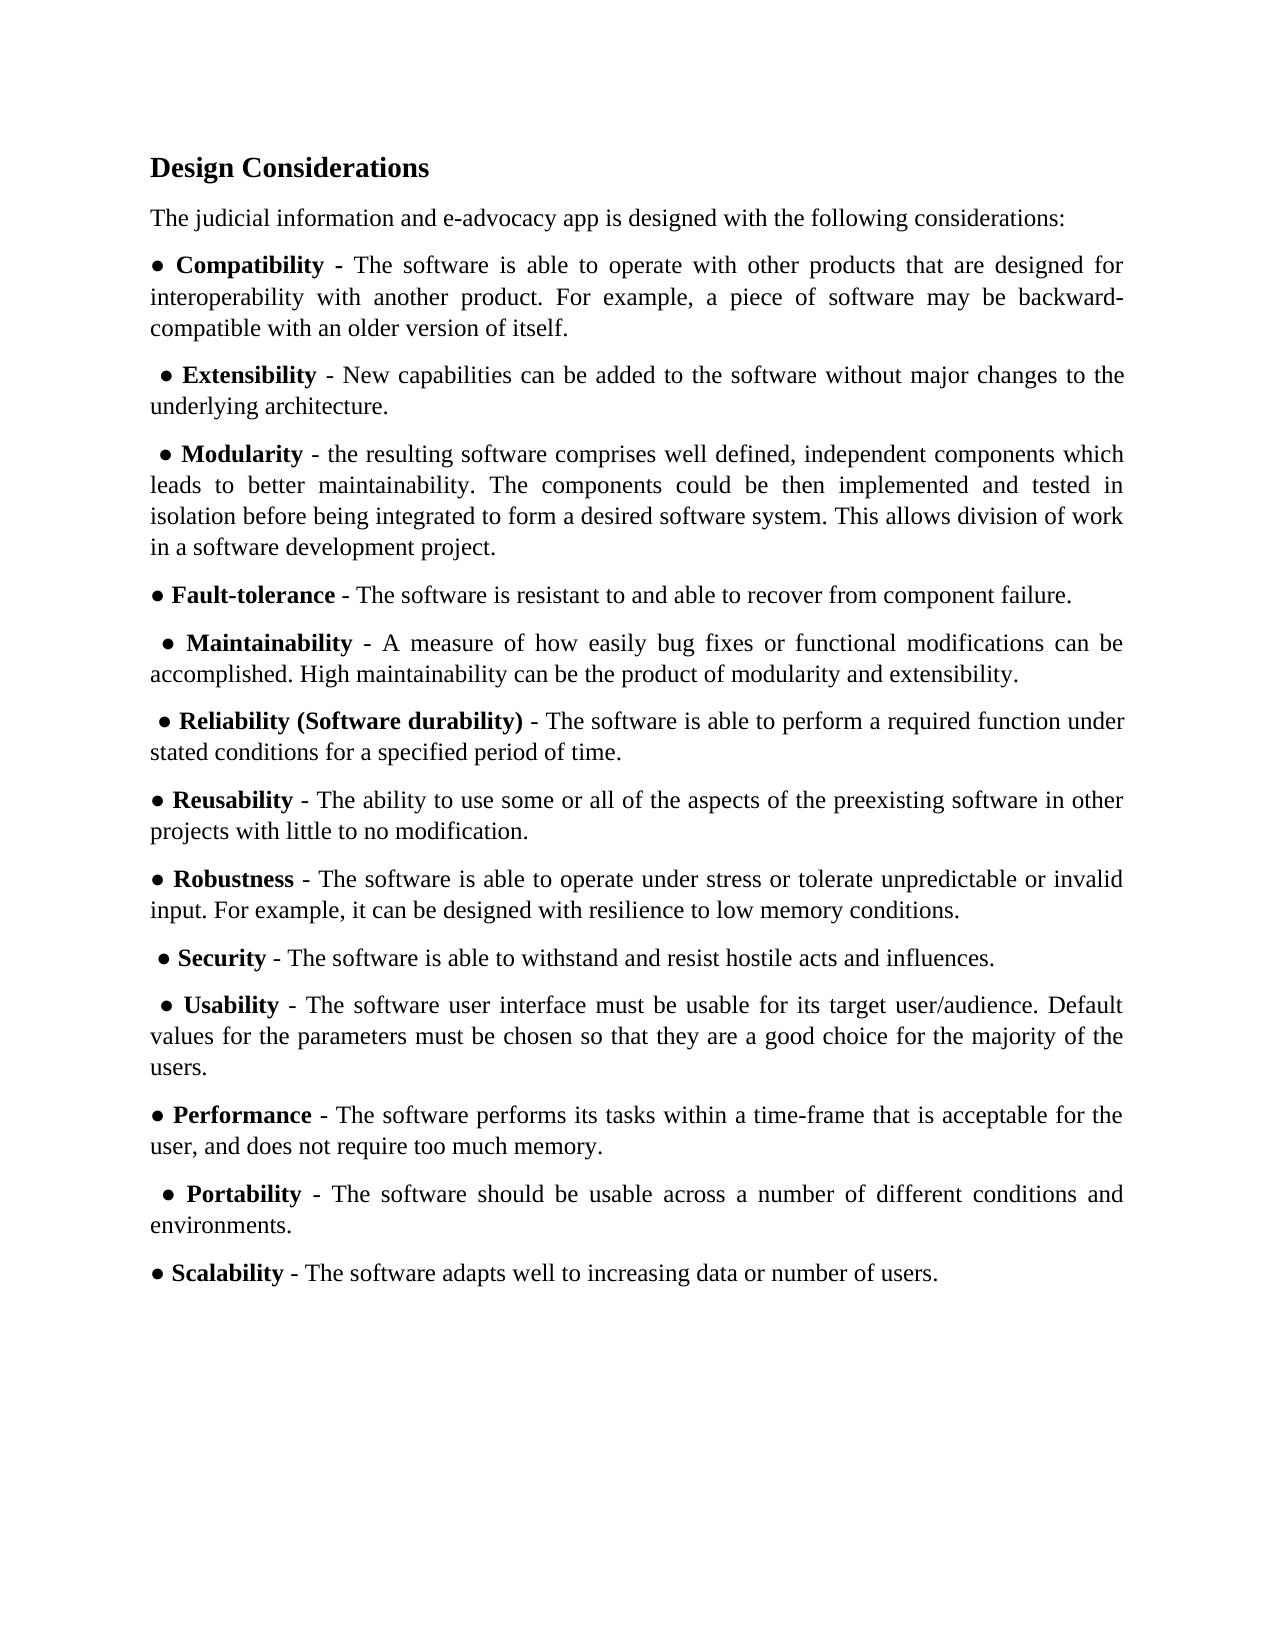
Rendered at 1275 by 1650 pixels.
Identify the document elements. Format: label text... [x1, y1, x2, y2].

text The judicial information and e-advocacy app is designed with the following considerations: [150, 203, 1125, 232]
text ● Modularity - the resulting software comprises well defined, independent components which leads to better maintainability. The components could be then implemented and tested in isolation before being integrated to form a desired software system. This allows division of work in a software development project. [150, 439, 1125, 561]
text ● Reliability (Software durability) - The software is able to perform a required function under stated conditions for a specified period of time. [150, 706, 1125, 766]
text ● Usability - The software user interface must be usable for its target user/audience. Default values for the parameters must be chosen so that they are a good choice for the majority of the users. [150, 990, 1125, 1081]
text ● Performance - The software performs its tasks within a time-frame that is acceptable for the user, and does not require too much memory. [150, 1100, 1125, 1160]
text Design Considerations [150, 150, 1125, 183]
text ● Extensibility - New capabilities can be added to the software without major changes to the underlying architecture. [150, 360, 1125, 420]
text ● Compatibility - The software is able to operate with other products that are designed for interoperability with another product. For example, a piece of software may be backward-compatible with an older version of itself. [150, 251, 1125, 341]
text ● Fault-tolerance - The software is resistant to and able to recover from component failure. [150, 580, 1125, 609]
text ● Security - The software is able to withstand and resist hostile acts and influences. [150, 943, 1125, 971]
text ● Scalability - The software adapts well to increasing data or number of users. [150, 1258, 1125, 1286]
text ● Portability - The software should be usable across a number of different conditions and environments. [150, 1179, 1125, 1239]
text ● Robustness - The software is able to operate under stress or tolerate unpredictable or invalid input. For example, it can be designed with resilience to low memory conditions. [150, 864, 1125, 924]
text ● Maintainability - A measure of how easily bug fixes or functional modifications can be accomplished. High maintainability can be the product of modularity and extensibility. [150, 628, 1125, 687]
text ● Reusability - The ability to use some or all of the aspects of the preexisting software in other projects with little to no modification. [150, 785, 1125, 845]
